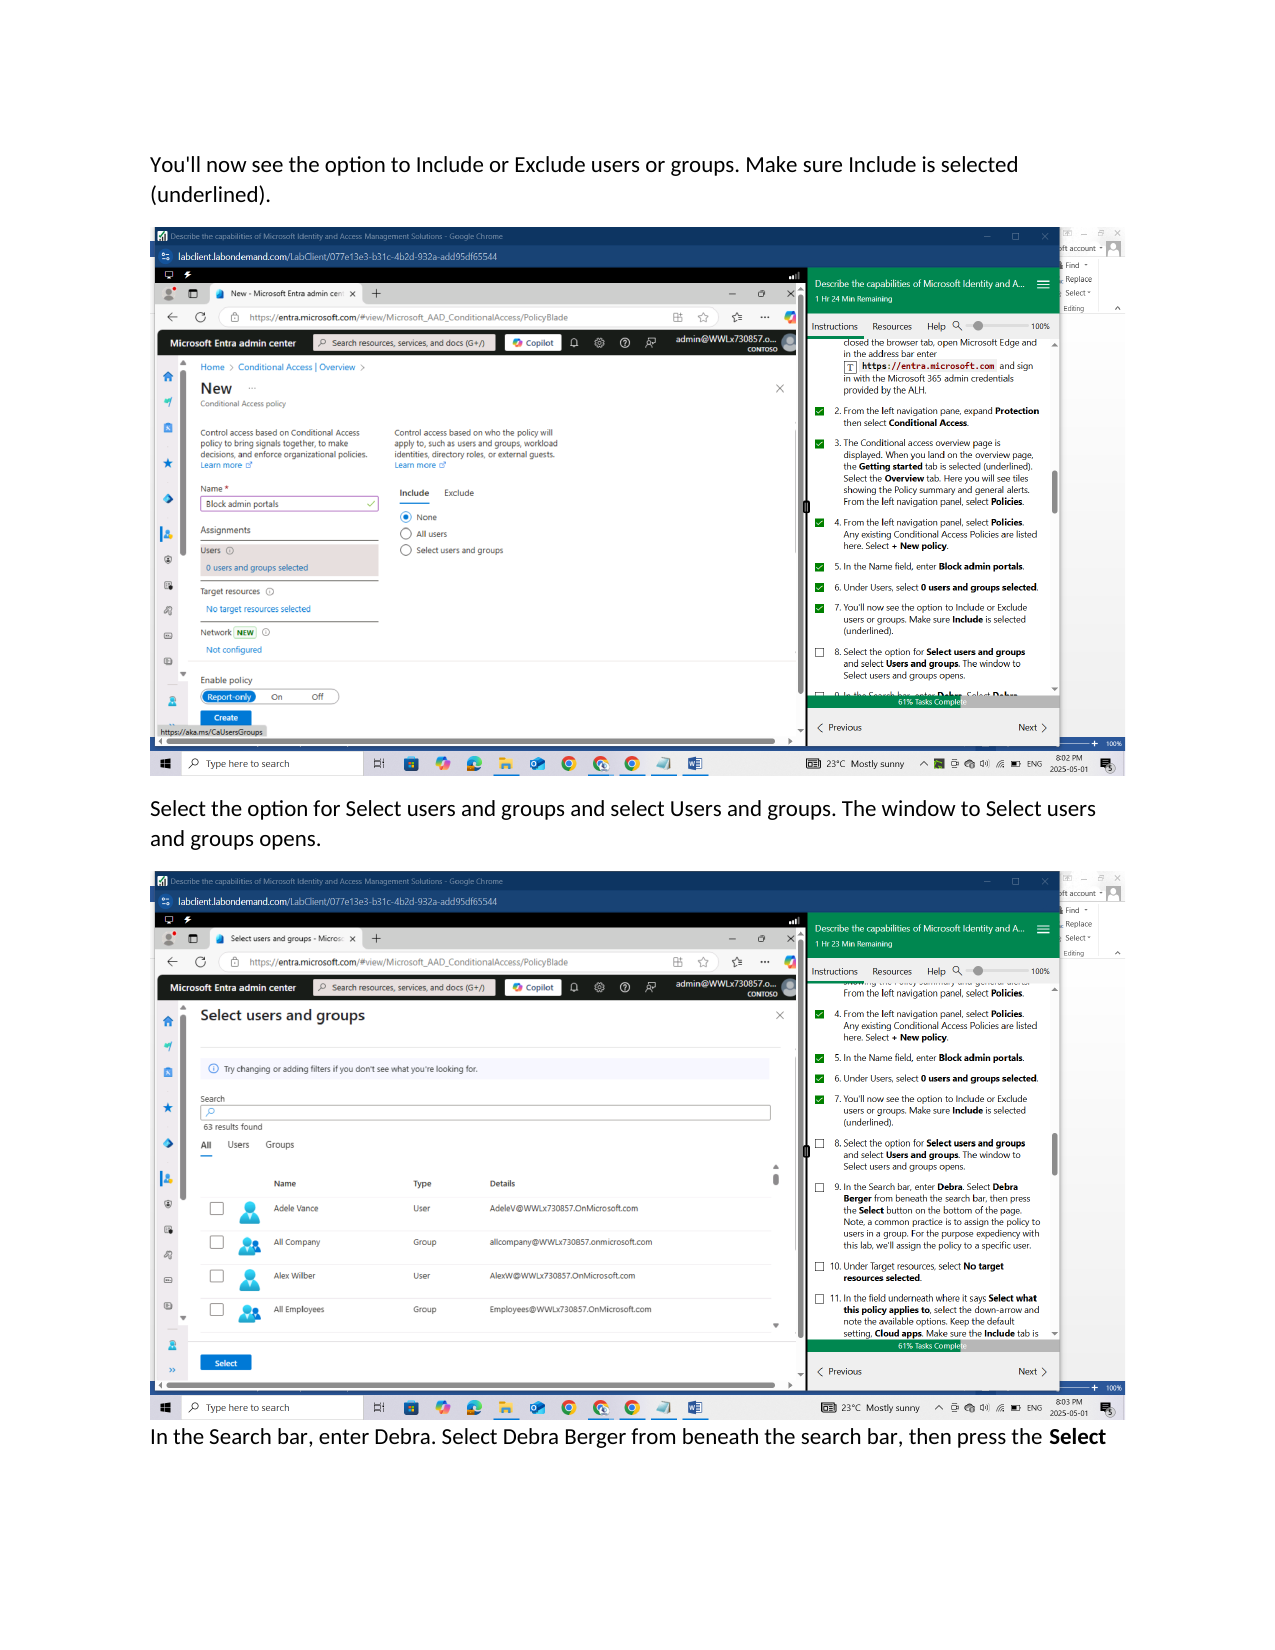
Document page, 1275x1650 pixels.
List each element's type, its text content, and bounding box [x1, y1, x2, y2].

picture [150, 227, 1125, 776]
text Select the option for Select users and groups and select Users and groups. The window to Select users and groups opens. [150, 794, 1125, 853]
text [150, 1420, 1125, 1450]
text You'll now see the option to Include or Exclude users or groups. Make sure Include is selected (underlined). [150, 150, 1125, 208]
picture [150, 871, 1125, 1420]
